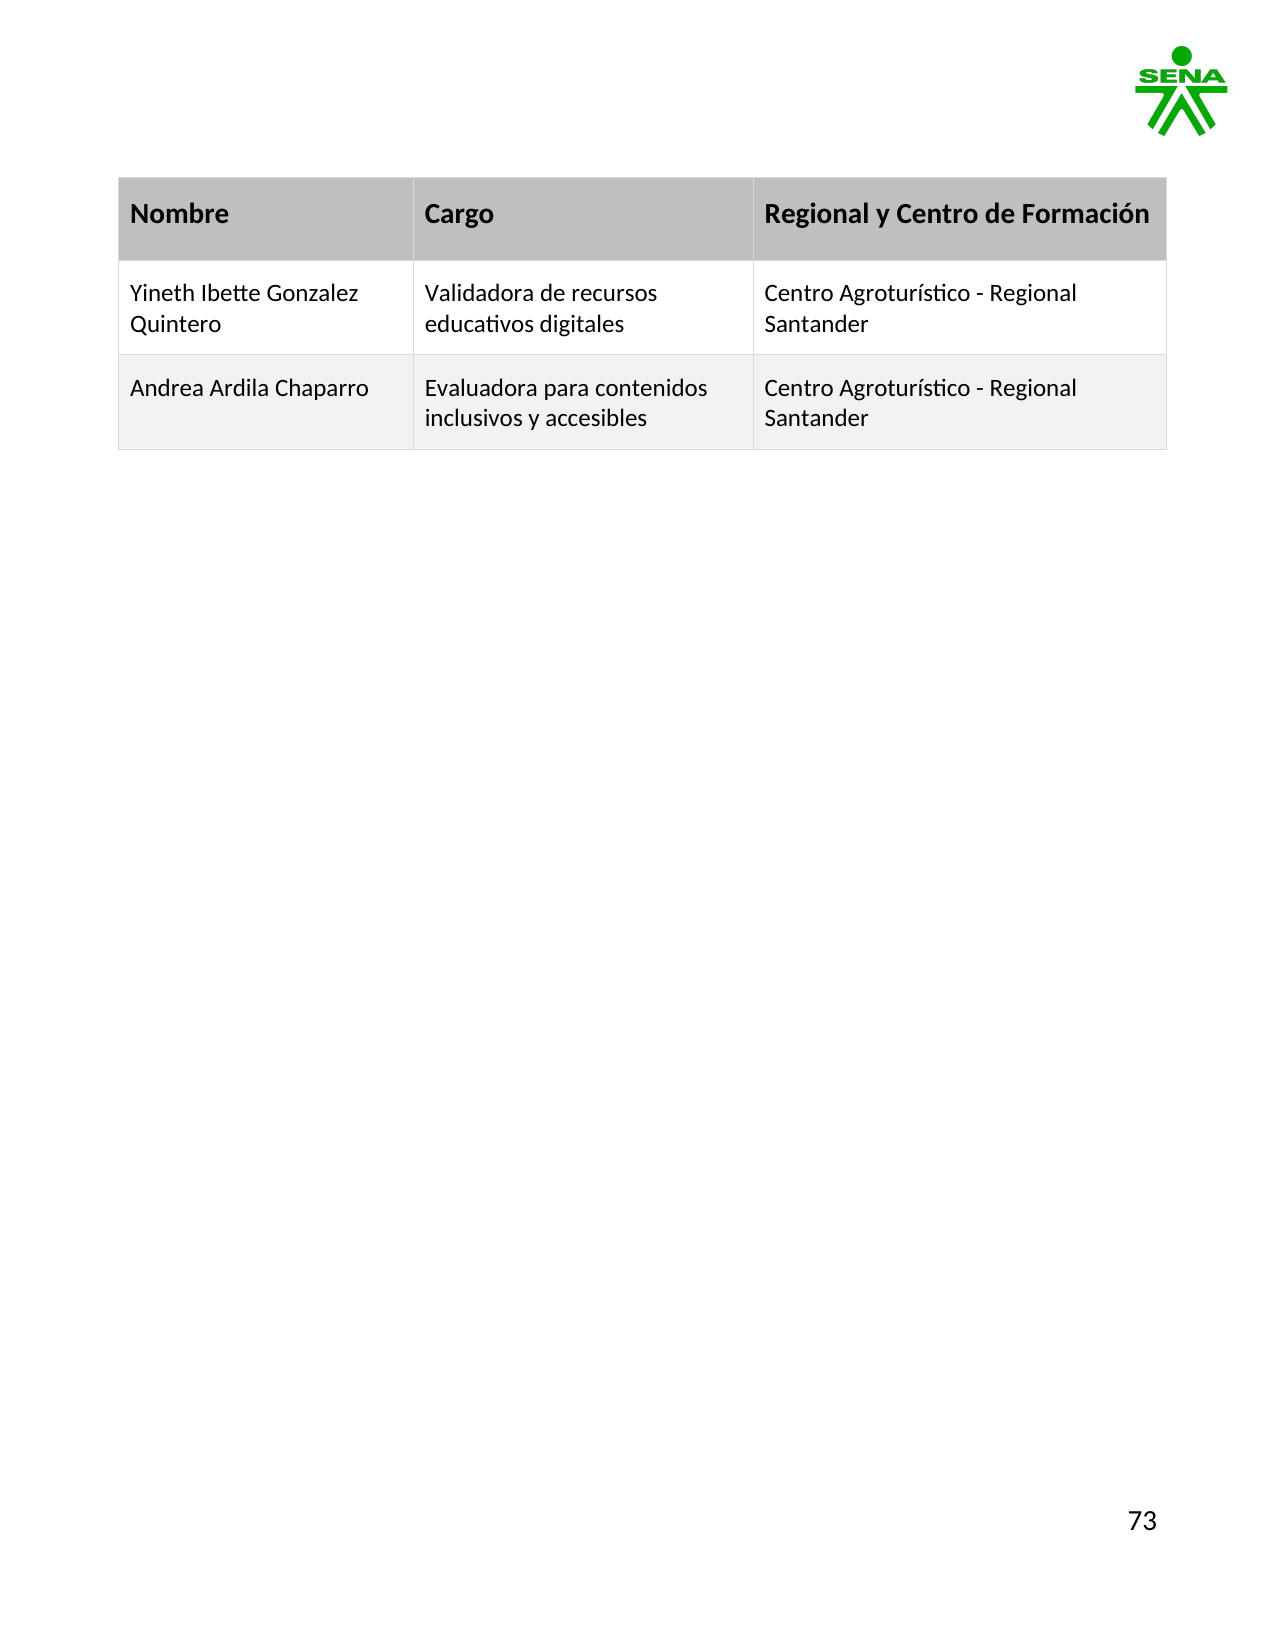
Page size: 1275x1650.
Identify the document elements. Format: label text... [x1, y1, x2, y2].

table_cell Centro Agroturístico - Regional Santander [754, 261, 1166, 354]
table_cell Andrea Ardila Chaparro [119, 355, 413, 449]
table_header Nombre [119, 178, 413, 260]
table_header Cargo [414, 178, 753, 260]
table_cell Centro Agroturístico - Regional Santander [754, 355, 1166, 449]
table_cell Yineth Ibette Gonzalez Quintero [119, 261, 413, 354]
picture [1135, 46, 1228, 136]
table_cell Evaluadora para contenidos inclusivos y accesibles [414, 355, 753, 449]
table_cell Validadora de recursos educativos digitales [414, 261, 753, 354]
table_header Regional y Centro de Formación [754, 178, 1166, 260]
